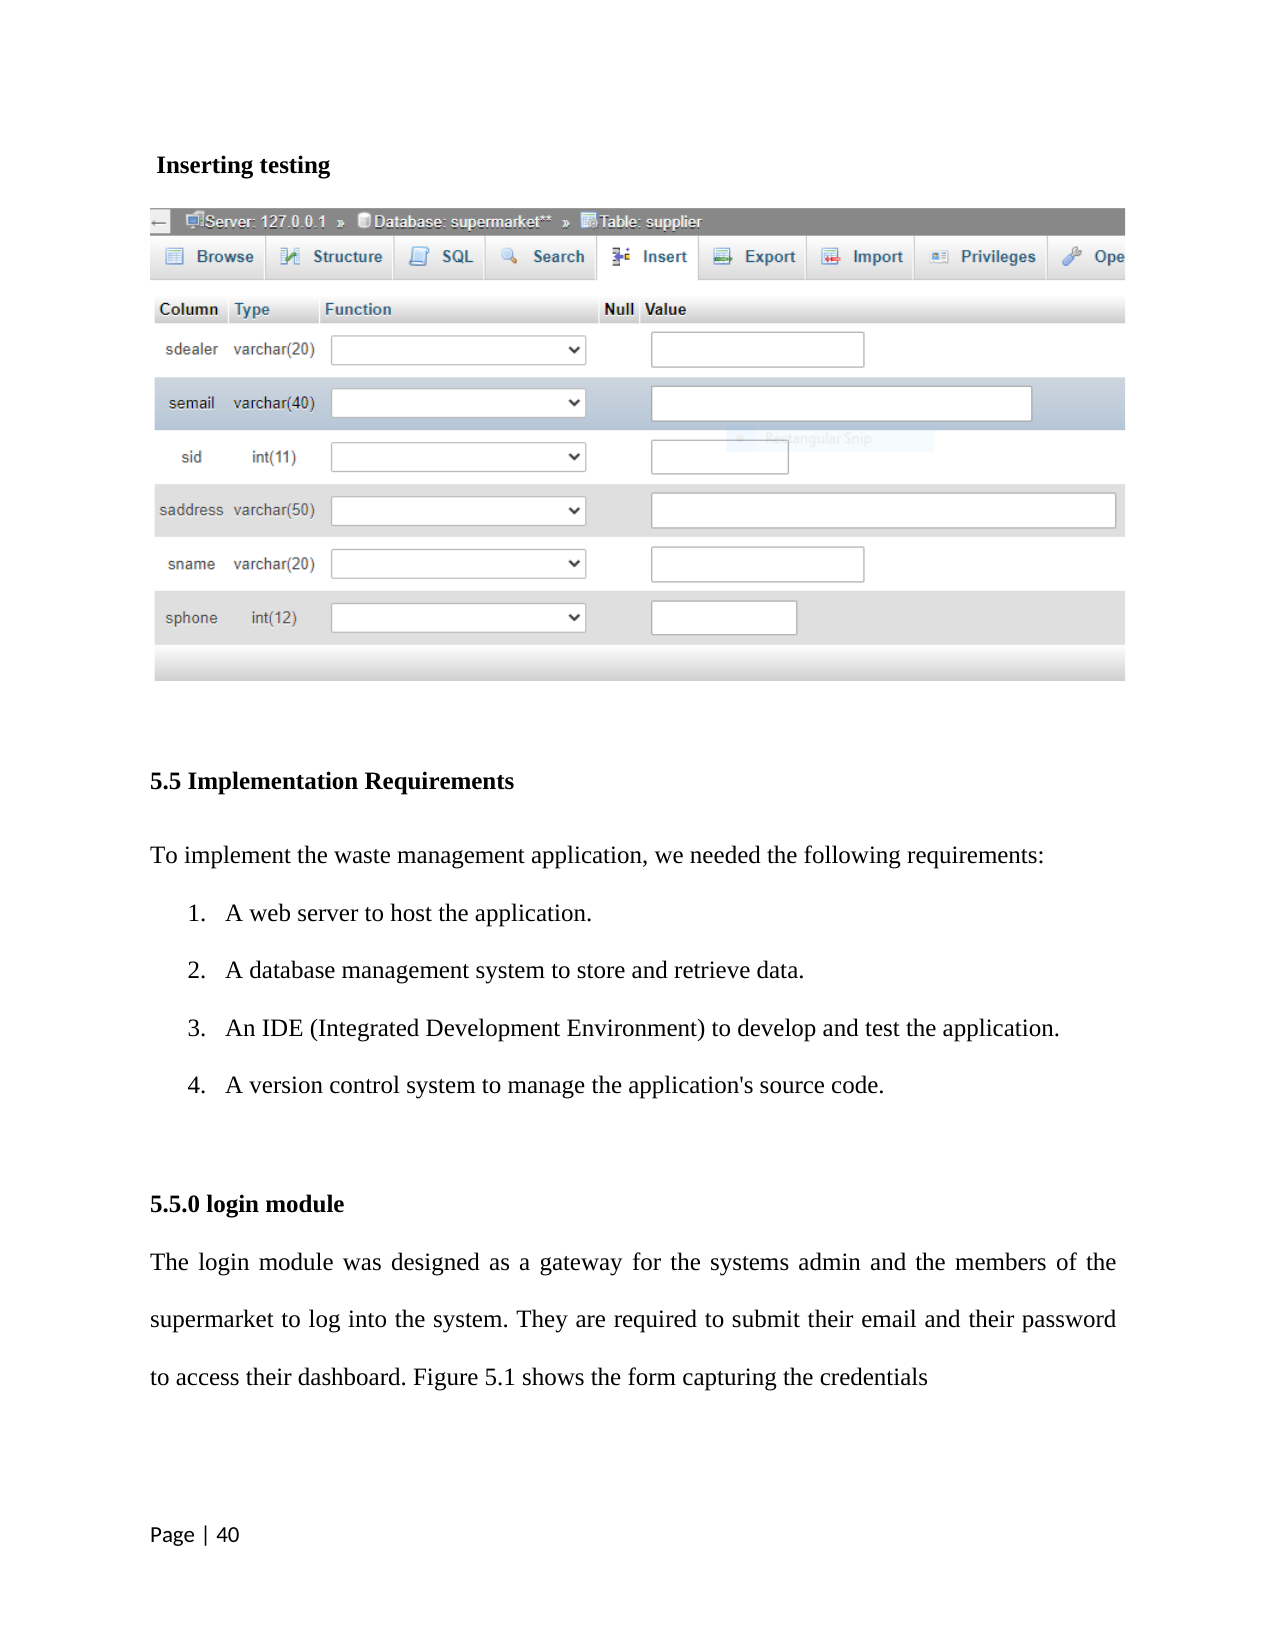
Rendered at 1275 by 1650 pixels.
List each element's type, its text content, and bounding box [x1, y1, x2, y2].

picture [150, 207, 1125, 681]
list A database management system to store and retrieve data. [187, 955, 1125, 984]
list A version control system to manage the application's source code. [187, 1070, 1125, 1099]
text To implement the waste management application, we needed the following requirements: [150, 840, 1125, 869]
list A web server to host the application. [187, 898, 1125, 927]
text The login module was designed as a gateway for the systems admin and the members of the supermarket to log into the system. They are required to submit their email and their password to access their dashboard. Figure 5.1 shows the form capturing the credentials [150, 1247, 1119, 1391]
list An IDE (Integrated Development Environment) to develop and test the application. [187, 1013, 1125, 1042]
subtitle 5.5.0 login module [150, 1189, 1125, 1218]
text Inserting testing [150, 150, 1125, 179]
subtitle 5.5 Implementation Requirements [150, 766, 1125, 795]
